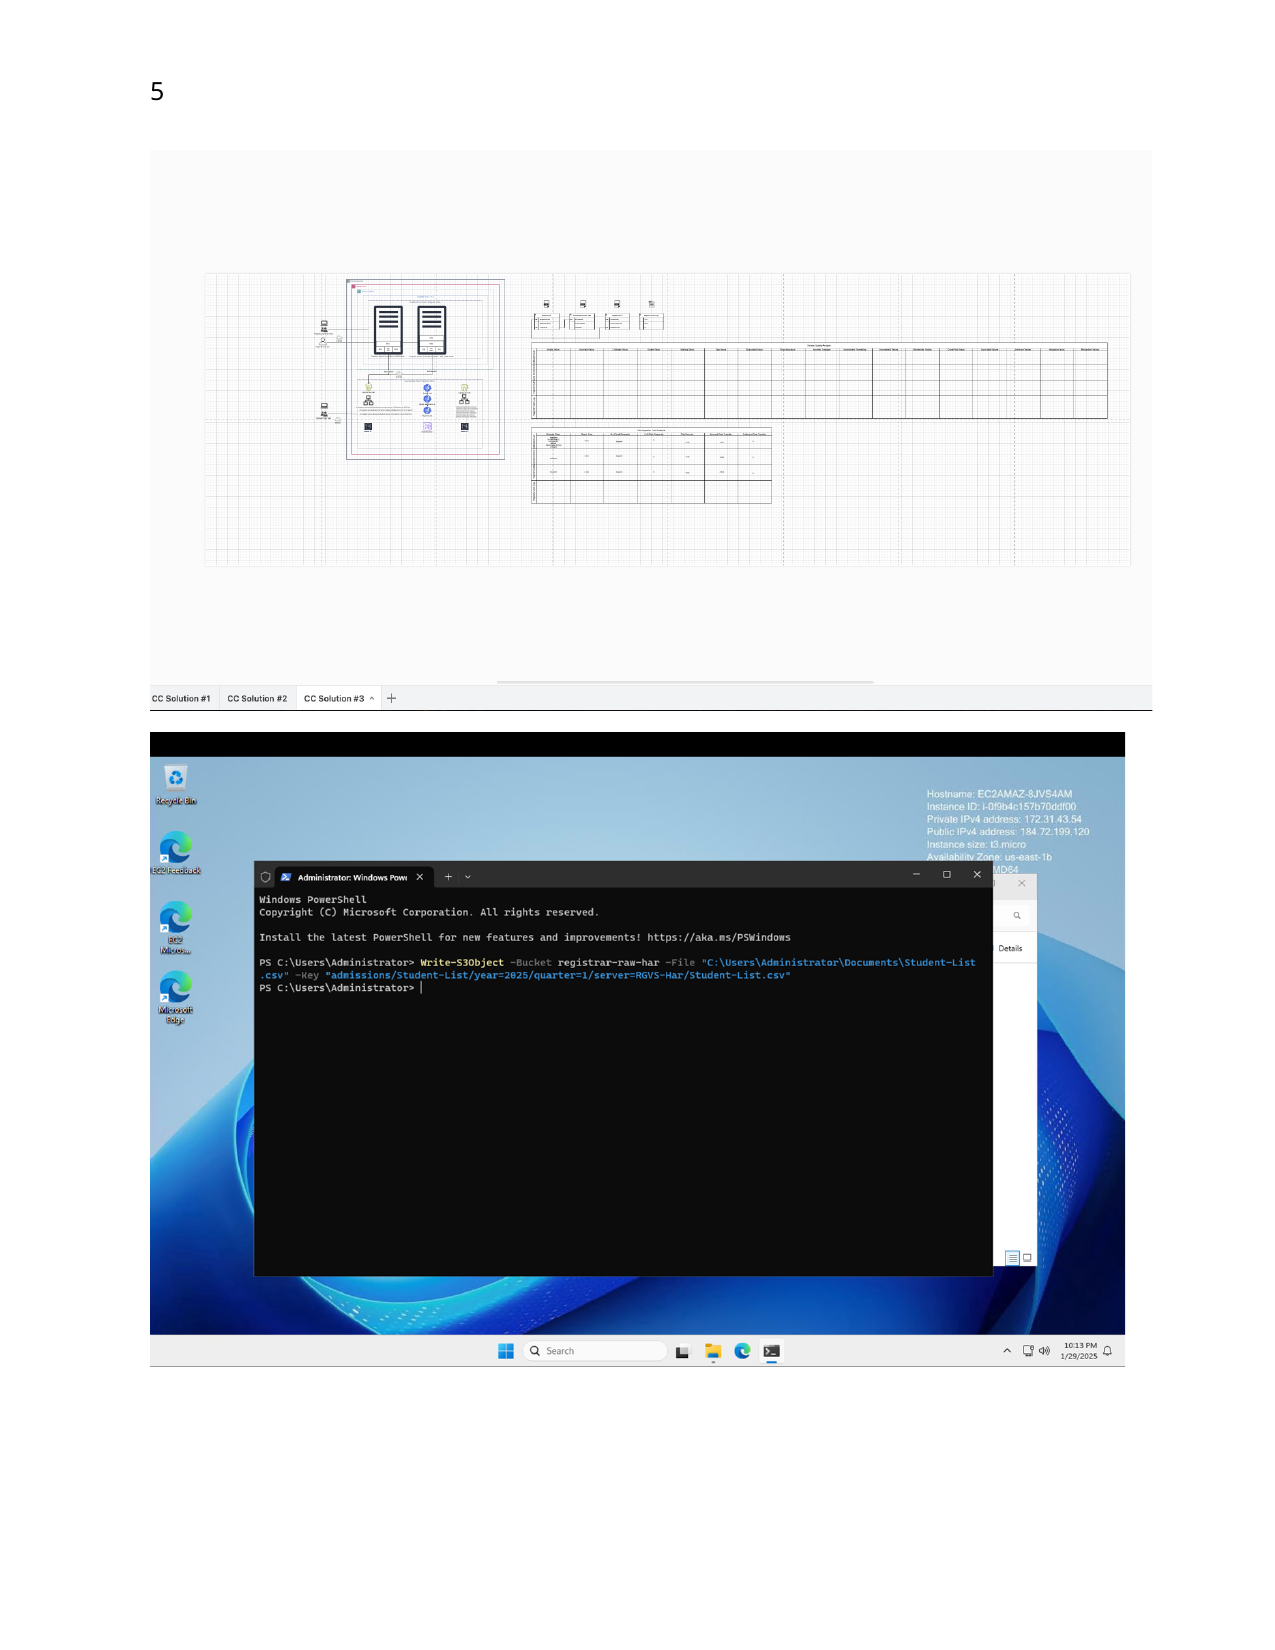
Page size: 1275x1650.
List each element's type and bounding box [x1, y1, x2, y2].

picture [150, 150, 1153, 711]
picture [150, 732, 1125, 1367]
